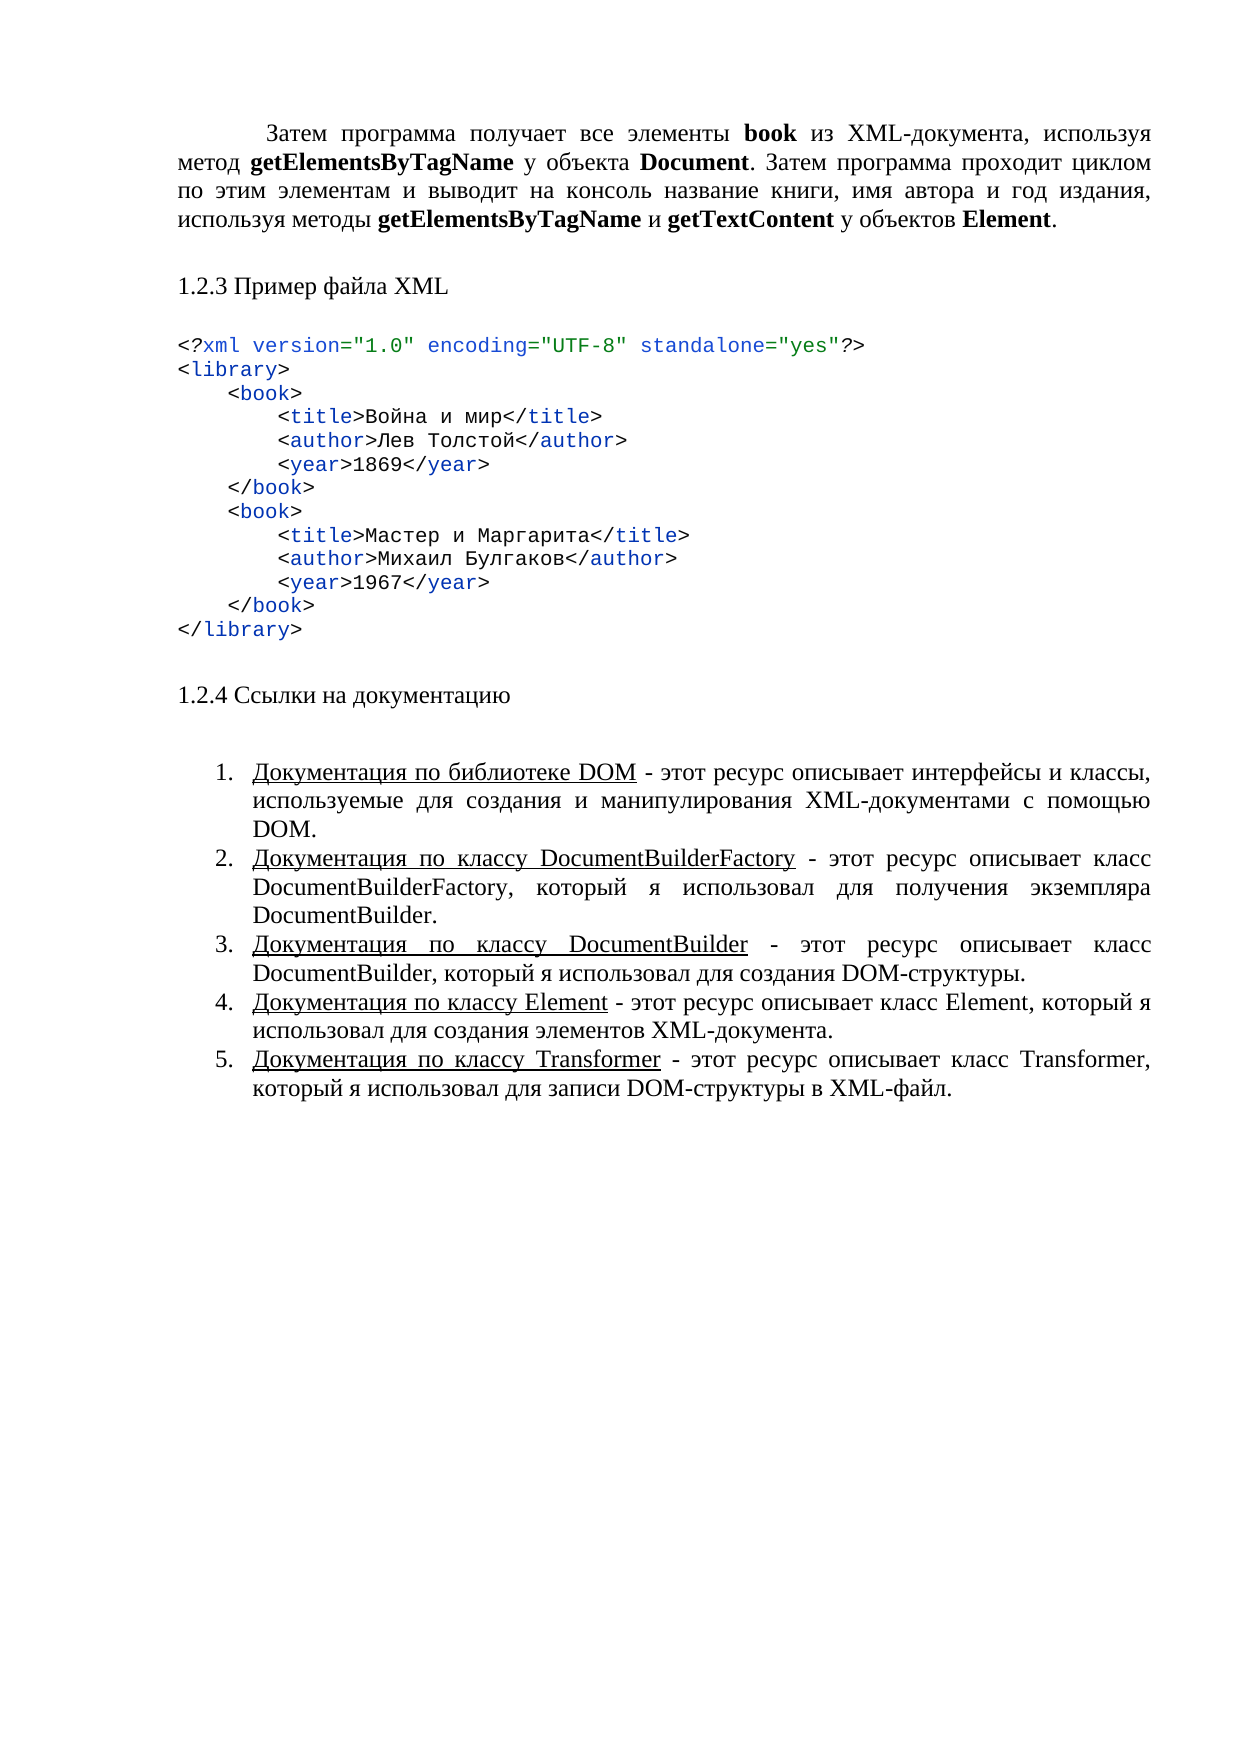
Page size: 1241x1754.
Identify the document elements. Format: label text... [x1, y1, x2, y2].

text <?xml version="1.0" encoding="UTF-8" standalone="yes"?> <library> <book> <title>Война и мир</title> <author>Лев Толстой</author> <year>1869</year> </book> <book> <title>Мастер и Маргарита</title> <author>Михаил Булгаков</author> <year>1967</year> </book> </library> [177, 335, 1152, 643]
list Документация по классу Transformer - этот ресурс описывает класс Transformer, который я использовал для записи DOM-структуры в XML-файл. [215, 1044, 1152, 1102]
list Документация по классу DocumentBuilder - этот ресурс описывает класс DocumentBuilder, который я использовал для создания DOM-структуры. [215, 929, 1152, 987]
text Затем программа получает все элементы book из XML-документа, используя метод getElementsByTagName у объекта Document. Затем программа проходит циклом по этим элементам и выводит на консоль название книги, имя автора и год издания, используя методы getElementsByTagName и getTextContent у объектов Element. [177, 118, 1152, 233]
subtitle 1.2.4 Ссылки на документацию [177, 681, 1152, 709]
list Документация по классу DocumentBuilderFactory - этот ресурс описывает класс DocumentBuilderFactory, который я использовал для получения экземпляра DocumentBuilder. [215, 843, 1152, 929]
subtitle 1.2.3 Пример файла XML [177, 271, 1152, 299]
list Документация по классу Element - этот ресурс описывает класс Element, который я использовал для создания элементов XML-документа. [215, 987, 1152, 1044]
list Документация по библиотеке DOM - этот ресурс описывает интерфейсы и классы, используемые для создания и манипулирования XML-документами с помощью DOM. [215, 757, 1152, 843]
